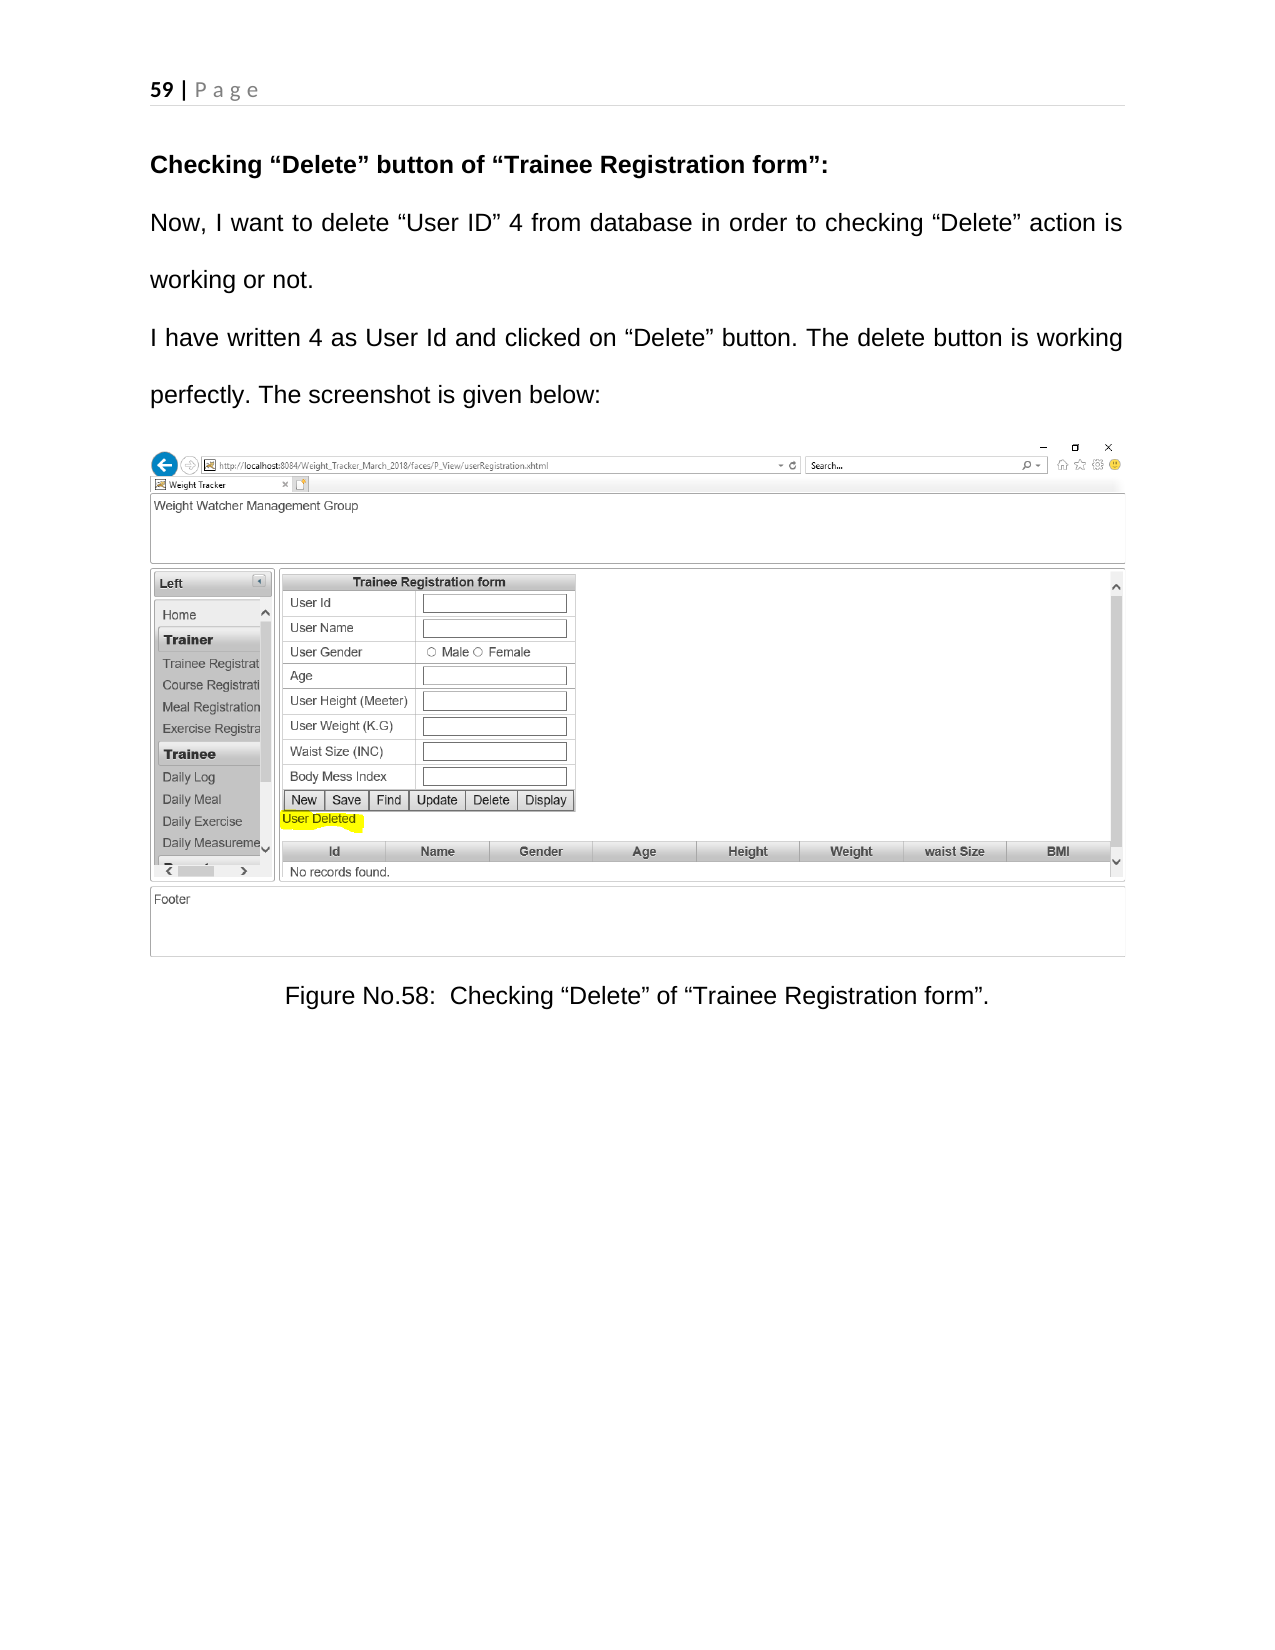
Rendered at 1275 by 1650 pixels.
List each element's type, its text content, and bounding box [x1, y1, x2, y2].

text I have written 4 as User Id and clicked on “Delete” button. The delete button is working perfectly. The screenshot is given below: [150, 322, 1125, 409]
picture [150, 437, 1125, 957]
text Figure No.58: Checking “Delete” of “Trainee Registration form”. [150, 981, 1125, 1010]
text Checking “Delete” button of “Trainee Registration form”: [150, 150, 1125, 179]
text Now, I want to delete “User ID” 4 from database in order to checking “Delete” action is working or not. [150, 207, 1125, 294]
